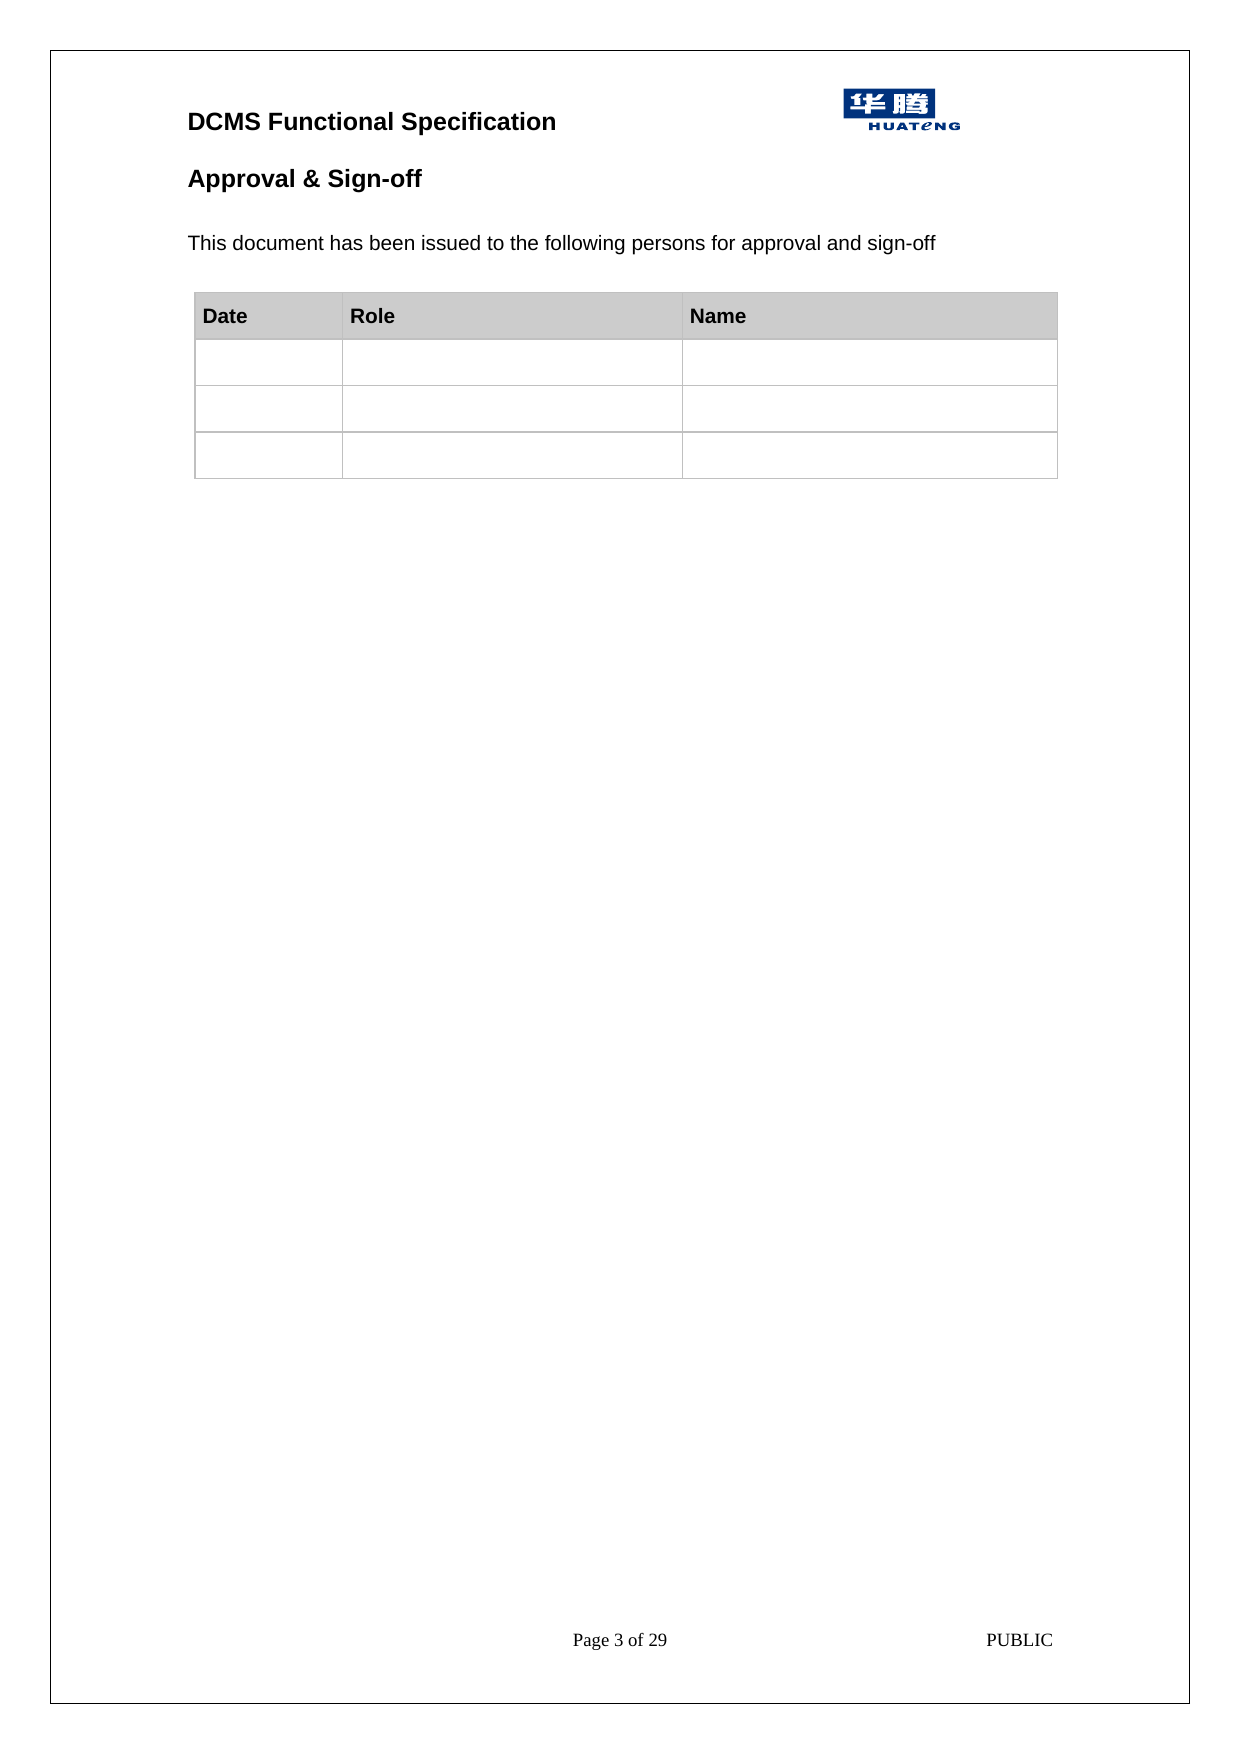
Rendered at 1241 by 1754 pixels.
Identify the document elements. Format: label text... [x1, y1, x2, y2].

table_header Name [683, 293, 1057, 338]
table_cell [683, 386, 1057, 431]
table_cell [343, 433, 682, 478]
table_cell [196, 433, 342, 478]
text This document has been issued to the following persons for approval and sign-off [187, 227, 1053, 259]
table_header Date [196, 293, 342, 338]
table_cell [683, 433, 1057, 478]
table_header Role [343, 293, 682, 338]
table_cell [683, 340, 1057, 384]
table_cell [343, 340, 682, 384]
text Approval & Sign-off [187, 162, 1053, 194]
table_cell [196, 340, 342, 384]
table_cell [343, 386, 682, 431]
table_cell [196, 386, 342, 431]
